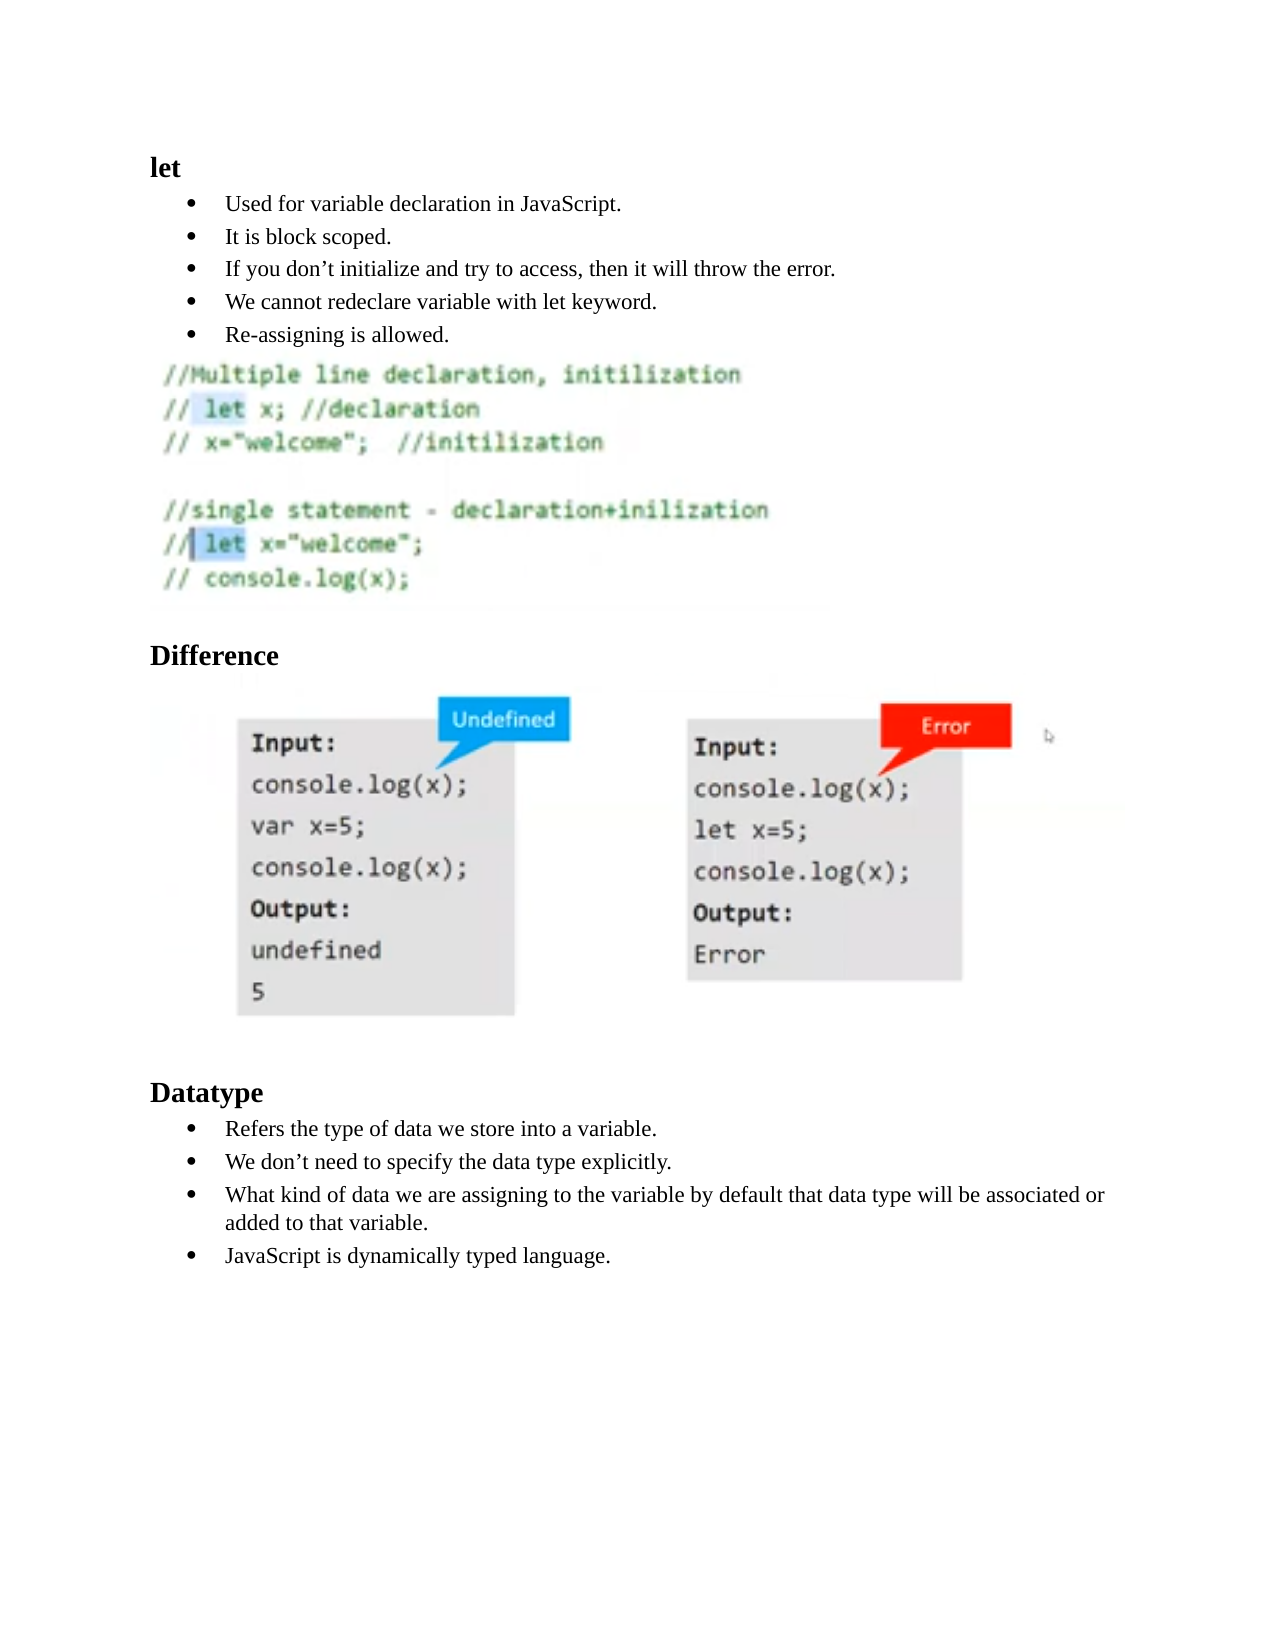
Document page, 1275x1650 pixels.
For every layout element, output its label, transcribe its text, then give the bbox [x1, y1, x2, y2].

subtitle If you don’t initialize and try to access, then it will throw the error. [187, 256, 1125, 282]
subtitle Difference [150, 638, 1125, 671]
subtitle Refers the type of data we store into a variable. [187, 1115, 1125, 1142]
subtitle Re-assigning is allowed. [187, 321, 1125, 347]
subtitle JavaScript is dynamically typed language. [187, 1242, 1125, 1268]
subtitle It is block scoped. [187, 223, 1125, 249]
subtitle What kind of data we are assigning to the variable by default that data type will be associated or added to that variable. [187, 1181, 1125, 1235]
subtitle Used for variable declaration in JavaScript. [187, 190, 1125, 217]
subtitle let [150, 150, 1125, 183]
subtitle We don’t need to specify the data type explicitly. [187, 1148, 1125, 1174]
picture [150, 673, 1125, 1048]
subtitle We cannot redeclare variable with let keyword. [187, 288, 1125, 314]
picture [150, 349, 831, 611]
subtitle Datatype [150, 1075, 1125, 1109]
